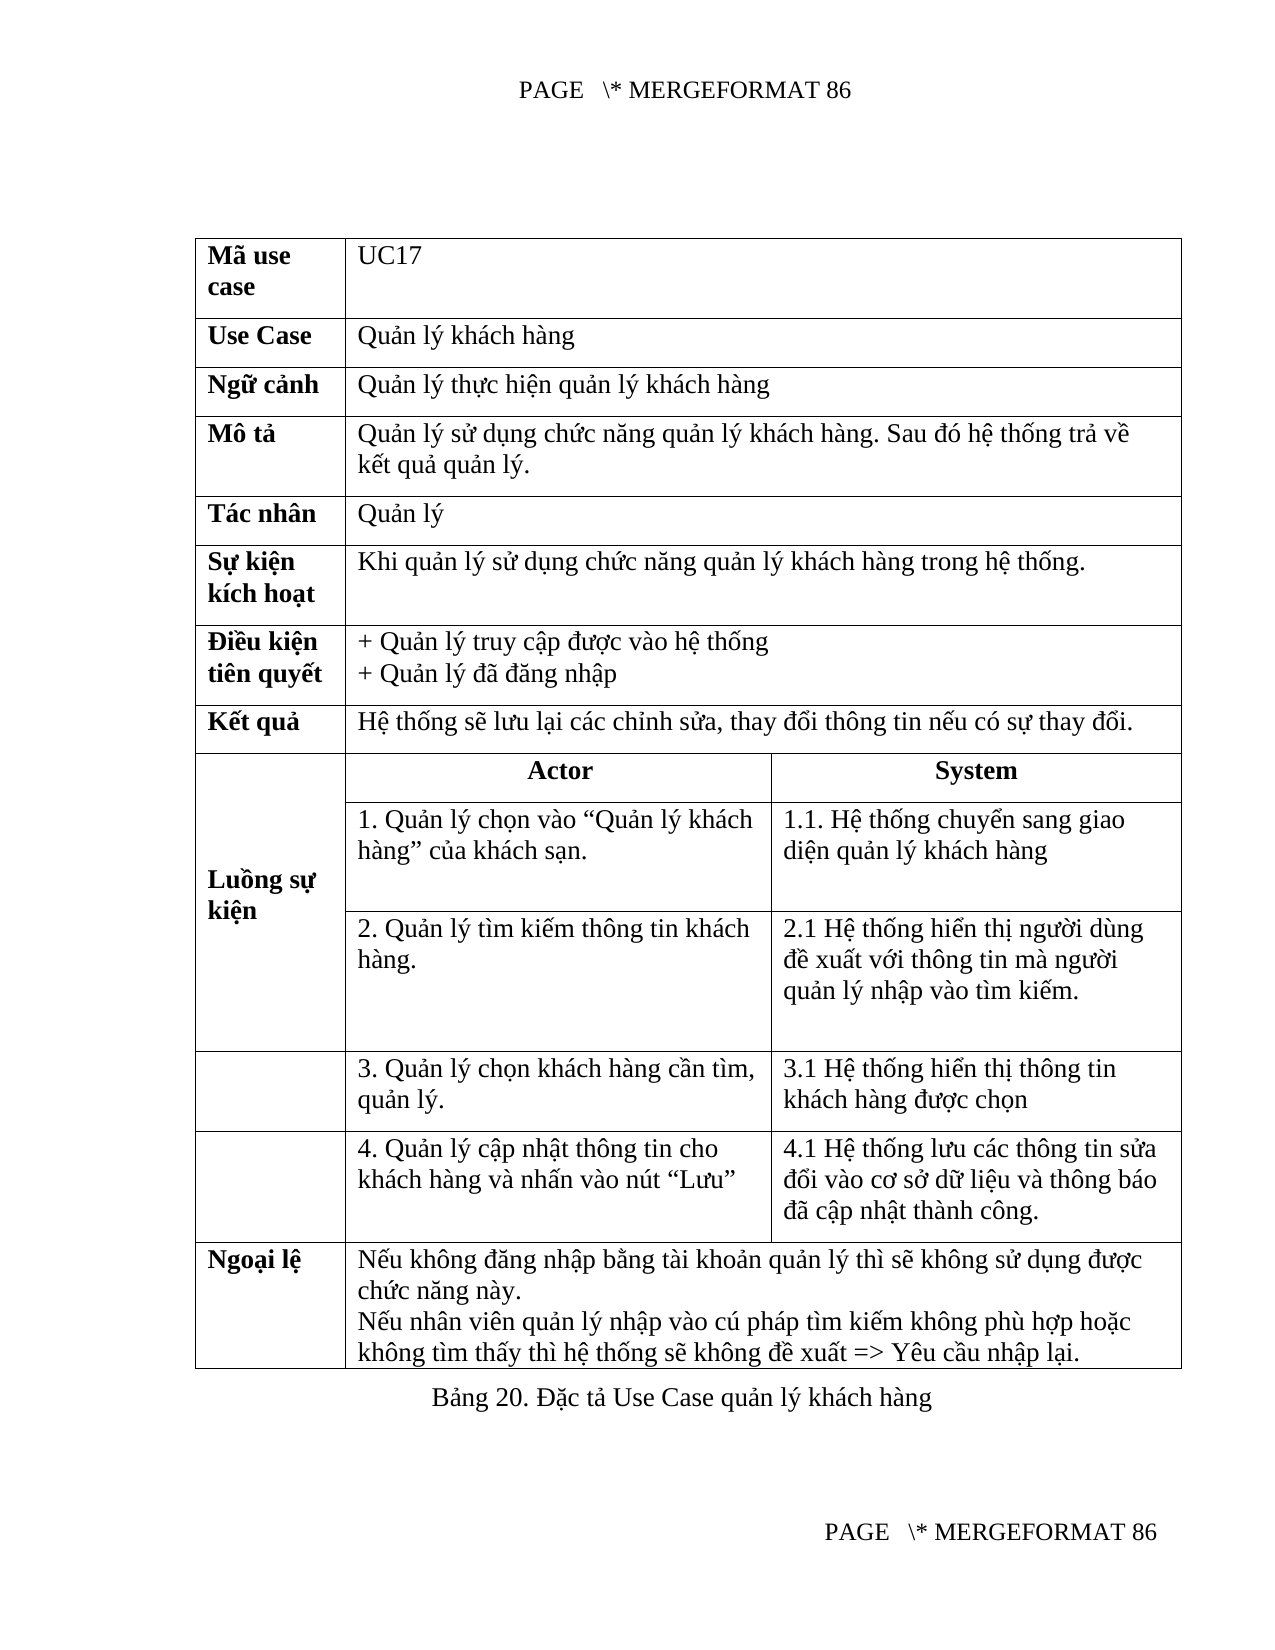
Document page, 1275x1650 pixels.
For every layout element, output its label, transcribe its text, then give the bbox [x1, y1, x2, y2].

table_cell Ngữ cảnh [196, 368, 345, 416]
table_cell 1.1. Hệ thống chuyển sang giao diện quản lý khách hàng [772, 803, 1181, 911]
table_cell Quản lý thực hiện quản lý khách hàng [346, 368, 1181, 416]
table_header UC17 [346, 239, 1181, 318]
table_cell Điều kiện tiên quyết [196, 626, 345, 704]
table_cell 3.1 Hệ thống hiển thị thông tin khách hàng được chọn [772, 1052, 1181, 1131]
table_cell Mô tả [196, 417, 345, 496]
table_cell 4.1 Hệ thống lưu các thông tin sửa đổi vào cơ sở dữ liệu và thông báo đã cập nhật thành công. [772, 1132, 1181, 1242]
table_cell 2.1 Hệ thống hiển thị người dùng đề xuất với thông tin mà người quản lý nhập vào tìm kiếm. [772, 912, 1181, 1051]
table_cell 4. Quản lý cập nhật thông tin cho khách hàng và nhấn vào nút “Lưu” [346, 1132, 771, 1242]
table_cell Quản lý [346, 497, 1181, 544]
table_cell 1. Quản lý chọn vào “Quản lý khách hàng” của khách sạn. [346, 803, 771, 911]
text Bảng 20. Đặc tả Use Case quản lý khách hàng [207, 1381, 1157, 1412]
table_cell 3. Quản lý chọn khách hàng cần tìm, quản lý. [346, 1052, 771, 1131]
table_cell 2. Quản lý tìm kiếm thông tin khách hàng. [346, 912, 771, 1051]
table_header Mã use case [196, 239, 345, 318]
table_cell System [772, 754, 1181, 802]
table_cell Quản lý sử dụng chức năng quản lý khách hàng. Sau đó hệ thống trả về kết quả quản lý. [346, 417, 1181, 496]
table_cell Actor [346, 754, 771, 802]
table_cell Sự kiện kích hoạt [196, 546, 345, 624]
table_cell [196, 1132, 345, 1242]
table_cell Tác nhân [196, 497, 345, 544]
table_cell Khi quản lý sử dụng chức năng quản lý khách hàng trong hệ thống. [346, 546, 1181, 624]
table_cell Use Case [196, 319, 345, 367]
table_cell + Quản lý truy cập được vào hệ thống + Quản lý đã đăng nhập [346, 626, 1181, 704]
table_cell Luồng sự kiện [196, 754, 345, 1051]
table_cell Quản lý khách hàng [346, 319, 1181, 367]
table_cell Ngoại lệ [196, 1243, 345, 1368]
table_cell Nếu không đăng nhập bằng tài khoản quản lý thì sẽ không sử dụng được chức năng này. Nếu nhân viên quản lý nhập vào cú pháp tìm kiếm không phù hợp hoặc không tìm thấy thì hệ thống sẽ không đề xuất => Yêu cầu nhập lại. [346, 1243, 1181, 1368]
table_cell Hệ thống sẽ lưu lại các chỉnh sửa, thay đổi thông tin nếu có sự thay đổi. [346, 706, 1181, 753]
table_cell [196, 1052, 345, 1131]
table_cell Kết quả [196, 706, 345, 753]
